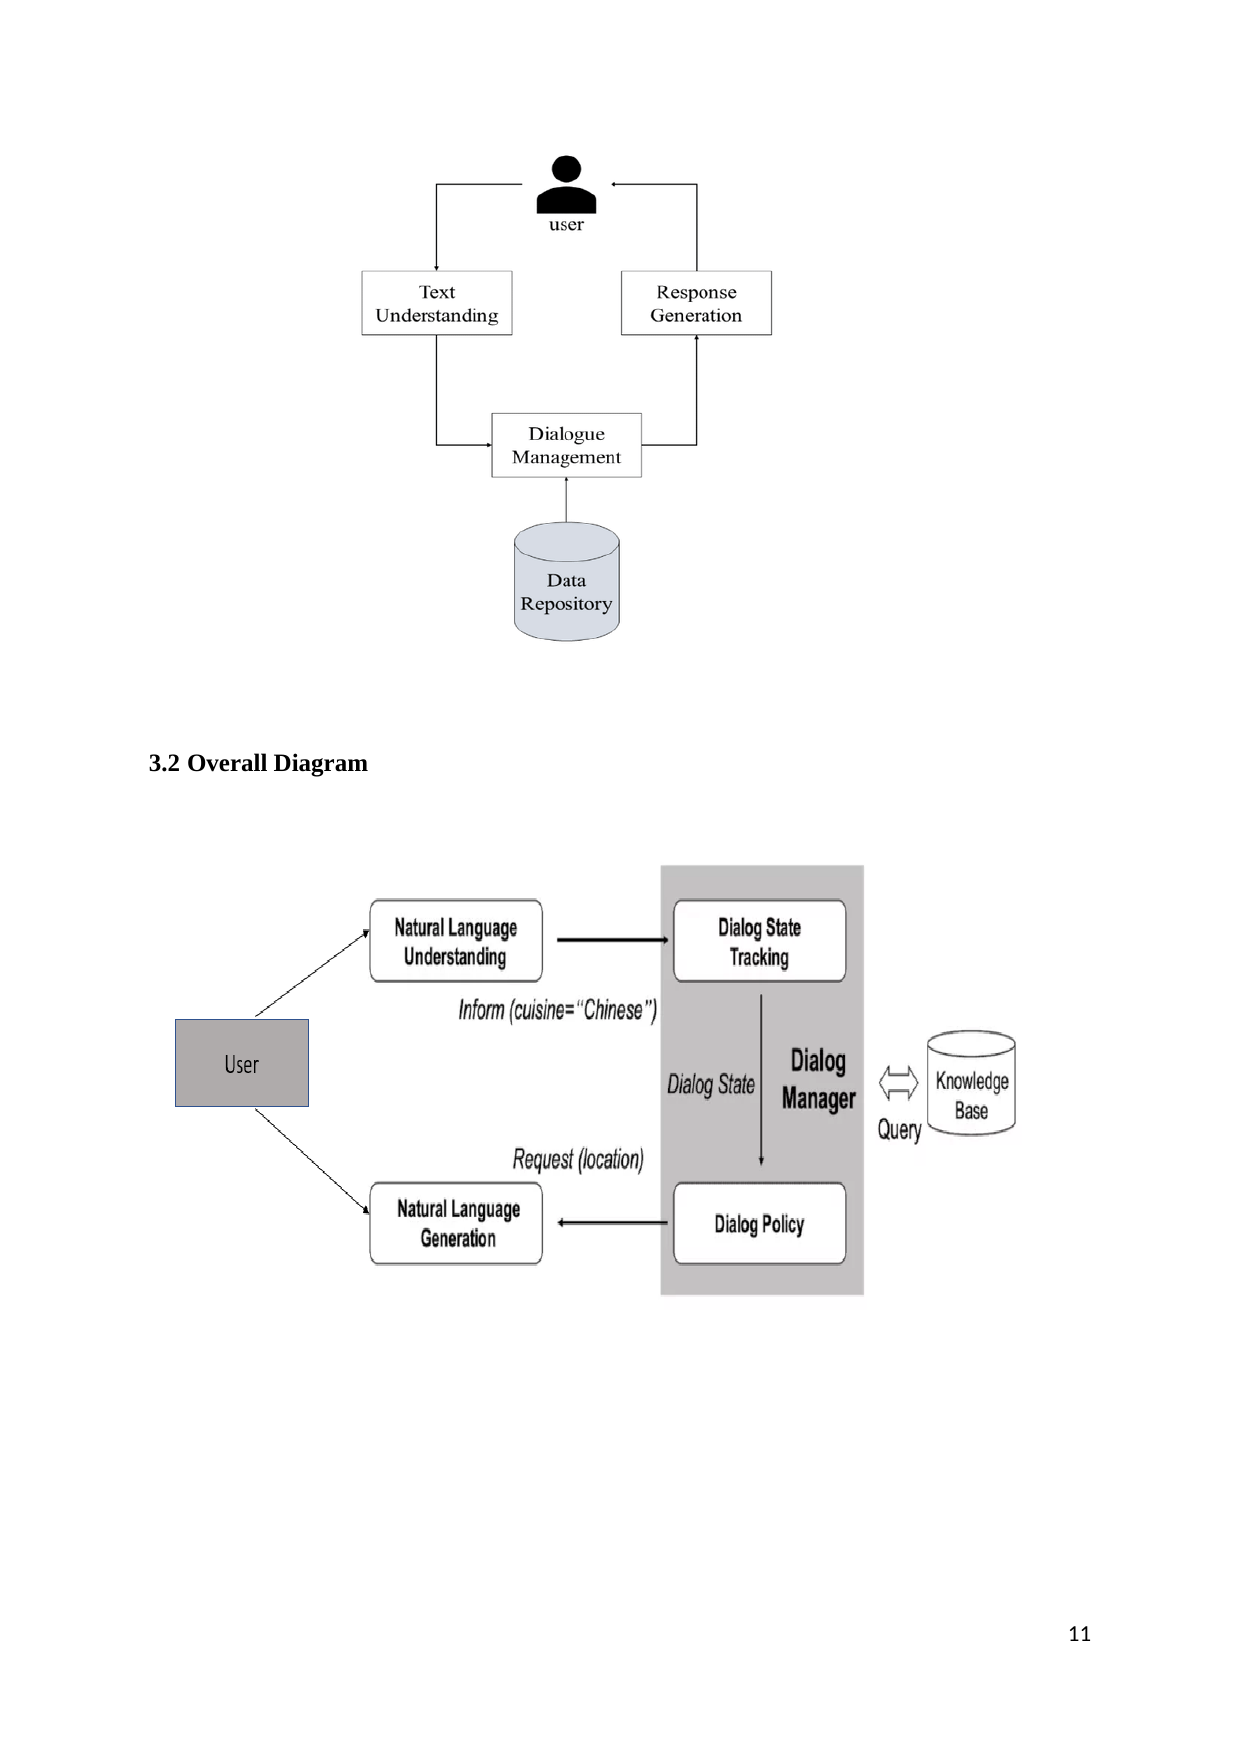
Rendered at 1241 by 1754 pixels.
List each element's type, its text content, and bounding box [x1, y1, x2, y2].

subtitle 3.2 Overall Diagram [148, 748, 1126, 777]
picture [150, 150, 982, 646]
picture [148, 791, 1039, 1400]
